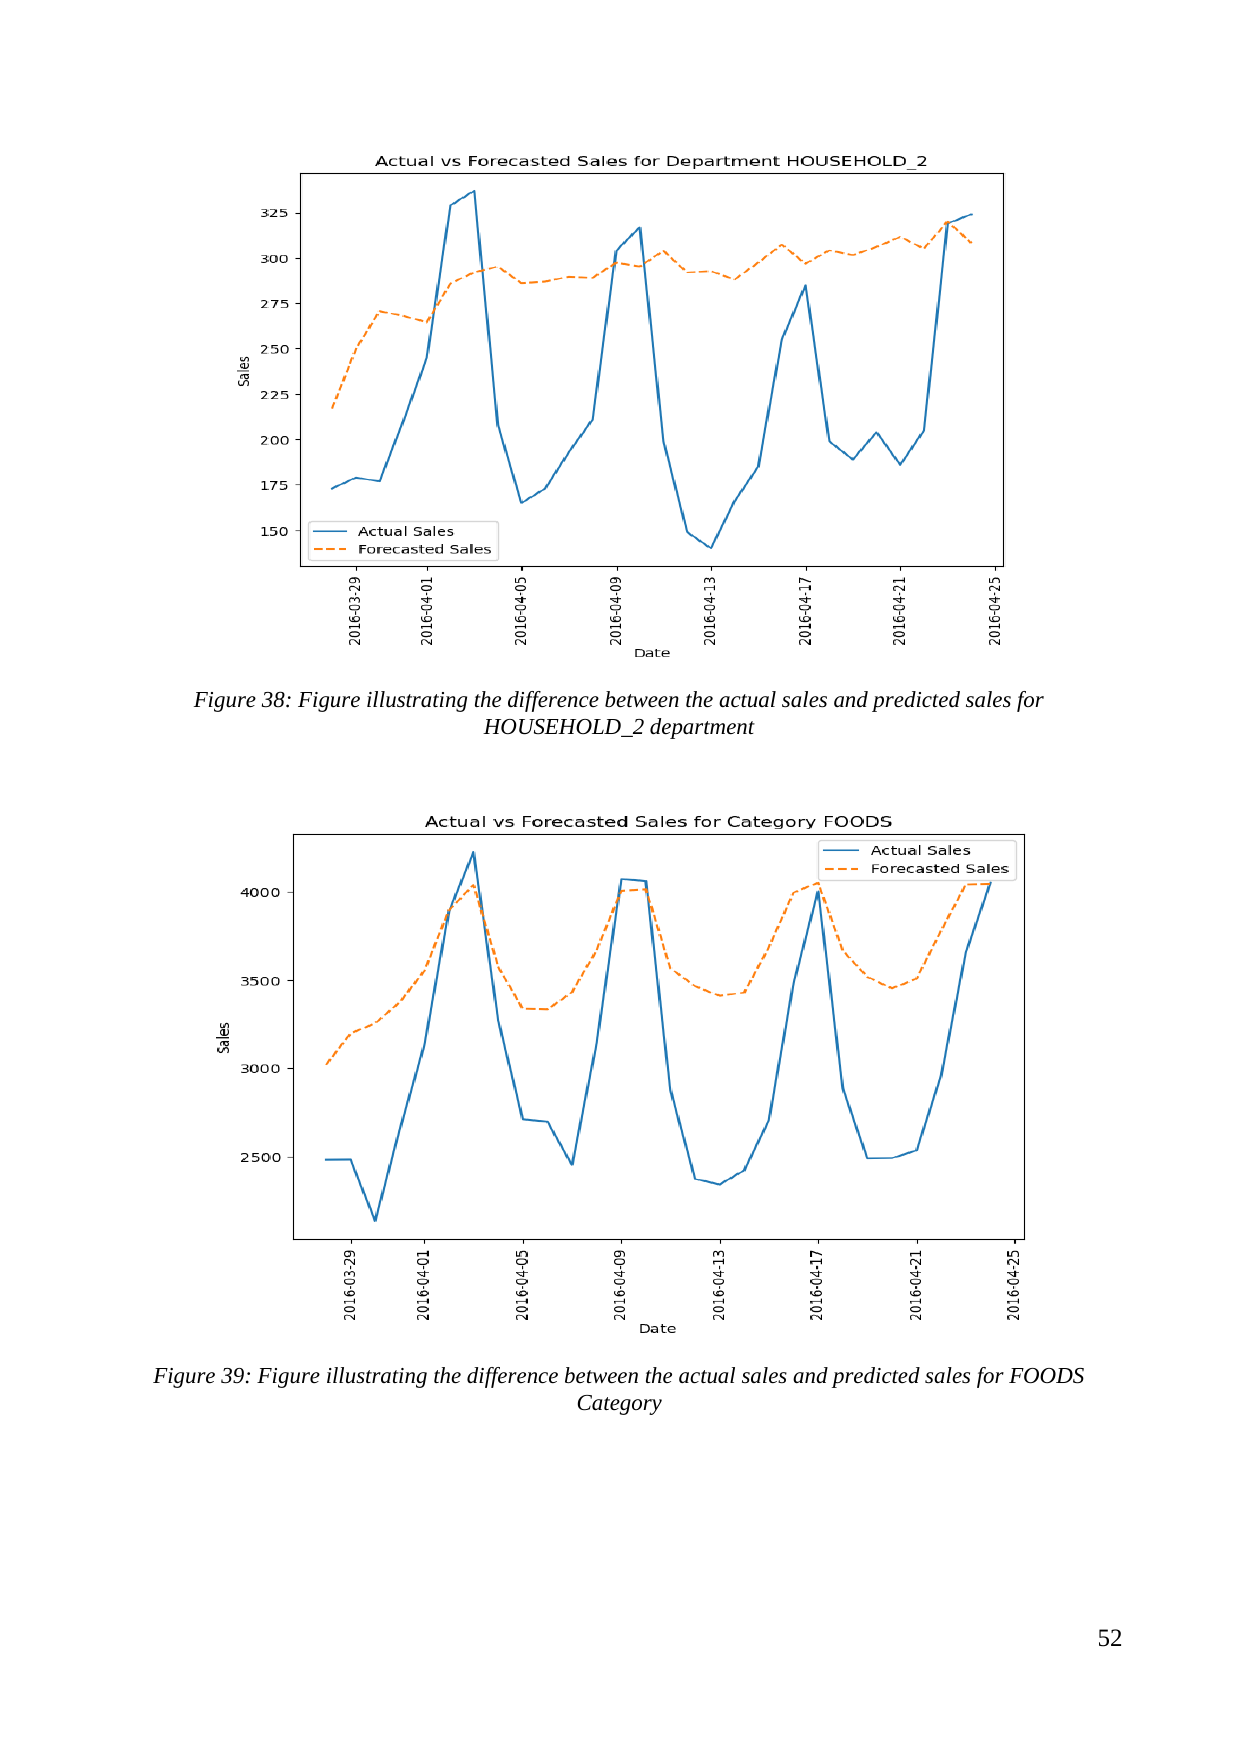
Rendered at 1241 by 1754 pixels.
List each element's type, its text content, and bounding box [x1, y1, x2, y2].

text Figure 38: Figure illustrating the difference between the actual sales and predicted sales for HOUSEHOLD_2 department [118, 686, 1122, 739]
text Figure 39: Figure illustrating the difference between the actual sales and predicted sales for FOODS Category [118, 1363, 1122, 1415]
picture [226, 147, 1014, 668]
picture [205, 807, 1035, 1344]
